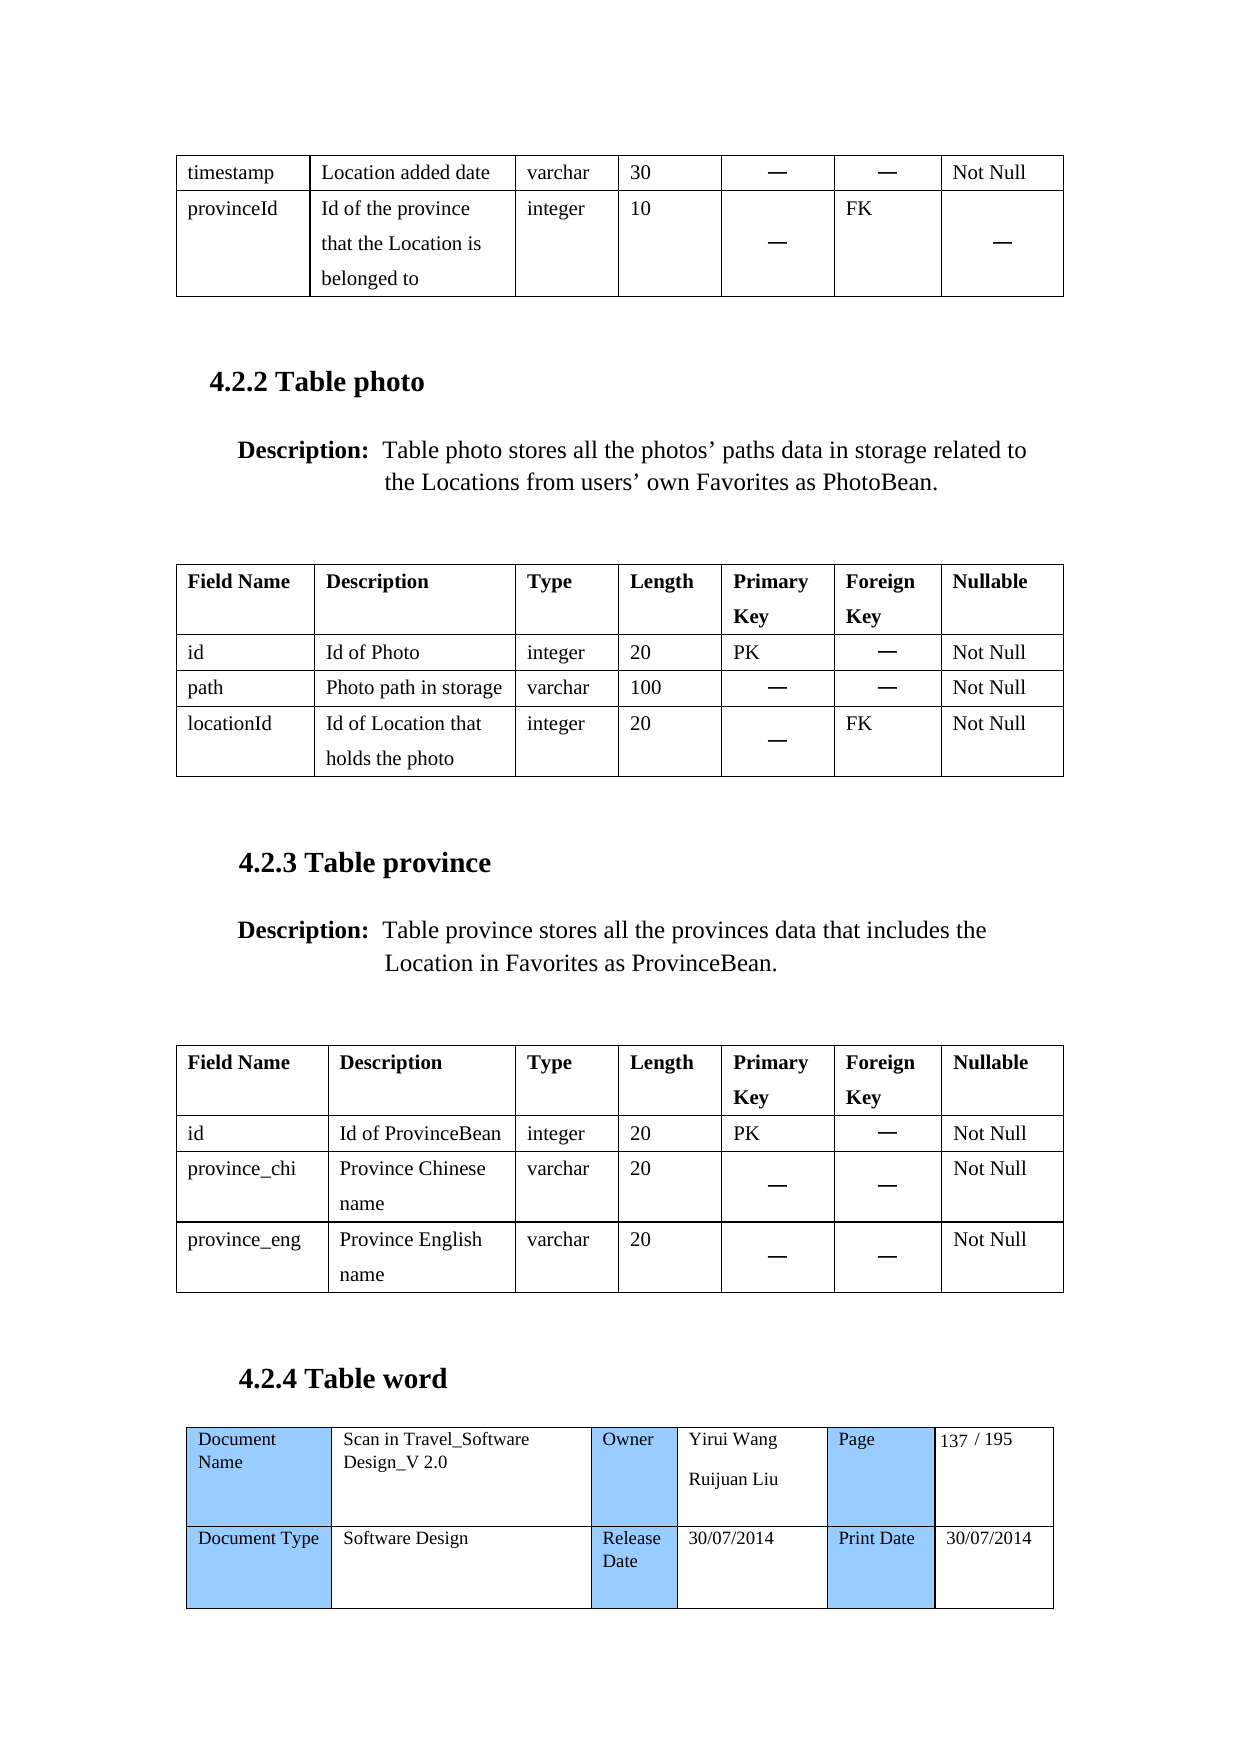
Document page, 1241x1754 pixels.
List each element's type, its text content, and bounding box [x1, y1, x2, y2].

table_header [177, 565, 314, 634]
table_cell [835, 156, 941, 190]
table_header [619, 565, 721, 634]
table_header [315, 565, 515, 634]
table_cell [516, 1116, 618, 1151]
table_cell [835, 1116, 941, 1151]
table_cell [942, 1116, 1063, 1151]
text 4.2.3 Table province [187, 829, 1053, 894]
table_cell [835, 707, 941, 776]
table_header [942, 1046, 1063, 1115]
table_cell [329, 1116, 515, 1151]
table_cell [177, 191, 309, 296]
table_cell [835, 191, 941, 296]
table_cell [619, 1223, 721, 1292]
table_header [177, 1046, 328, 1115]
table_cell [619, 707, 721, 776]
text Description: Table province stores all the provinces data that includes the Location in Favorites as ProvinceBean. [187, 914, 1053, 979]
text 4.2.2 Table photo [187, 349, 1053, 414]
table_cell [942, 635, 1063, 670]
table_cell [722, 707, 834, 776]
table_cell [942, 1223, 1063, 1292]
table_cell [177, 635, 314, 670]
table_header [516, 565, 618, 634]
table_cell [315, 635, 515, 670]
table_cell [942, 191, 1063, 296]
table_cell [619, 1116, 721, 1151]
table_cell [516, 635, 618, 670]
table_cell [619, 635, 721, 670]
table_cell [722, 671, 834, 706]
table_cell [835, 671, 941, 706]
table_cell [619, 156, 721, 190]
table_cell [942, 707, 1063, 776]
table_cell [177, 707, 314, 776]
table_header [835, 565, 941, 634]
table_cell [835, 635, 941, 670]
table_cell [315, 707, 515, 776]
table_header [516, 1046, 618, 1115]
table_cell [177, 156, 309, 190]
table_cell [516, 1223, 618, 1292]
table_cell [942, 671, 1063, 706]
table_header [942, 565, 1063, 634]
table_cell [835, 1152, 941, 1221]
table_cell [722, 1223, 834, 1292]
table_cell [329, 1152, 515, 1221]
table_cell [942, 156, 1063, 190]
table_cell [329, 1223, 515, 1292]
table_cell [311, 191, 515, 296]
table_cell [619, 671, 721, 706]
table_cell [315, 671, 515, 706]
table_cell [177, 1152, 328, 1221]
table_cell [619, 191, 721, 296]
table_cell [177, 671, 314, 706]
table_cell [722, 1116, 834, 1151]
text Description: Table photo stores all the photos’ paths data in storage related to the Locations from users’ own Favorites as PhotoBean. [187, 433, 1053, 498]
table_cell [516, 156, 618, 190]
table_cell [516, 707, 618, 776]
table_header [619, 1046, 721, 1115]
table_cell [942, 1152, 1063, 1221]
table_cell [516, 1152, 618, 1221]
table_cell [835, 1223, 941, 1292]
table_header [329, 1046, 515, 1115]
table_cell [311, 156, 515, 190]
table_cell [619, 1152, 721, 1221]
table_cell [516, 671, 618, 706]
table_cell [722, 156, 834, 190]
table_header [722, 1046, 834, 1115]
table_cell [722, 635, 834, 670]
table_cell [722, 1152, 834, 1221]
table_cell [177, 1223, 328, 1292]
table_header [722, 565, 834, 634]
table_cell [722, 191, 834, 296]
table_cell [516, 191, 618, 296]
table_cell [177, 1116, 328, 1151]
text 4.2.4 Table word [187, 1345, 1053, 1410]
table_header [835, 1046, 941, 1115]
